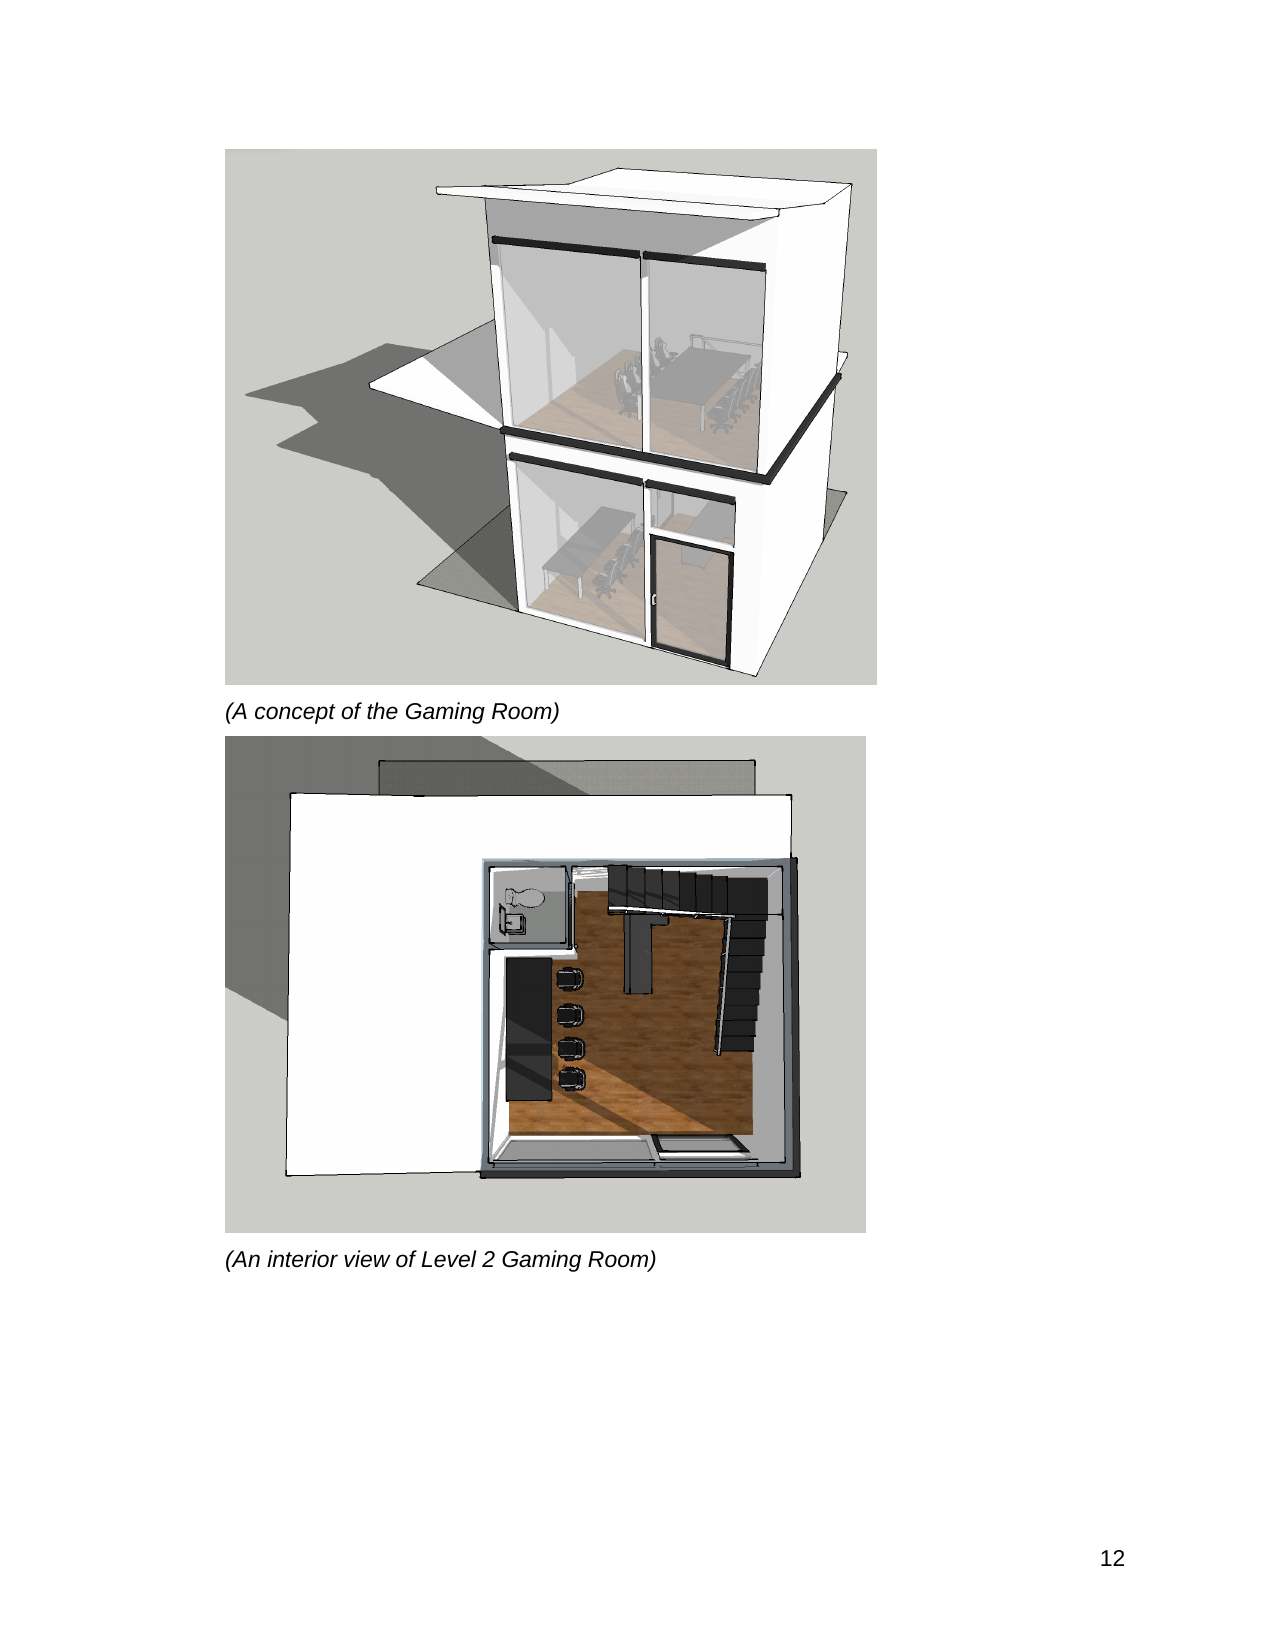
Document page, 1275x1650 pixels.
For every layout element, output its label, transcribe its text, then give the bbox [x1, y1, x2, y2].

picture [225, 149, 877, 685]
picture [225, 736, 866, 1233]
text (A concept of the Gaming Room) [225, 698, 1125, 724]
text (An interior view of Level 2 Gaming Room) [225, 1246, 1125, 1272]
